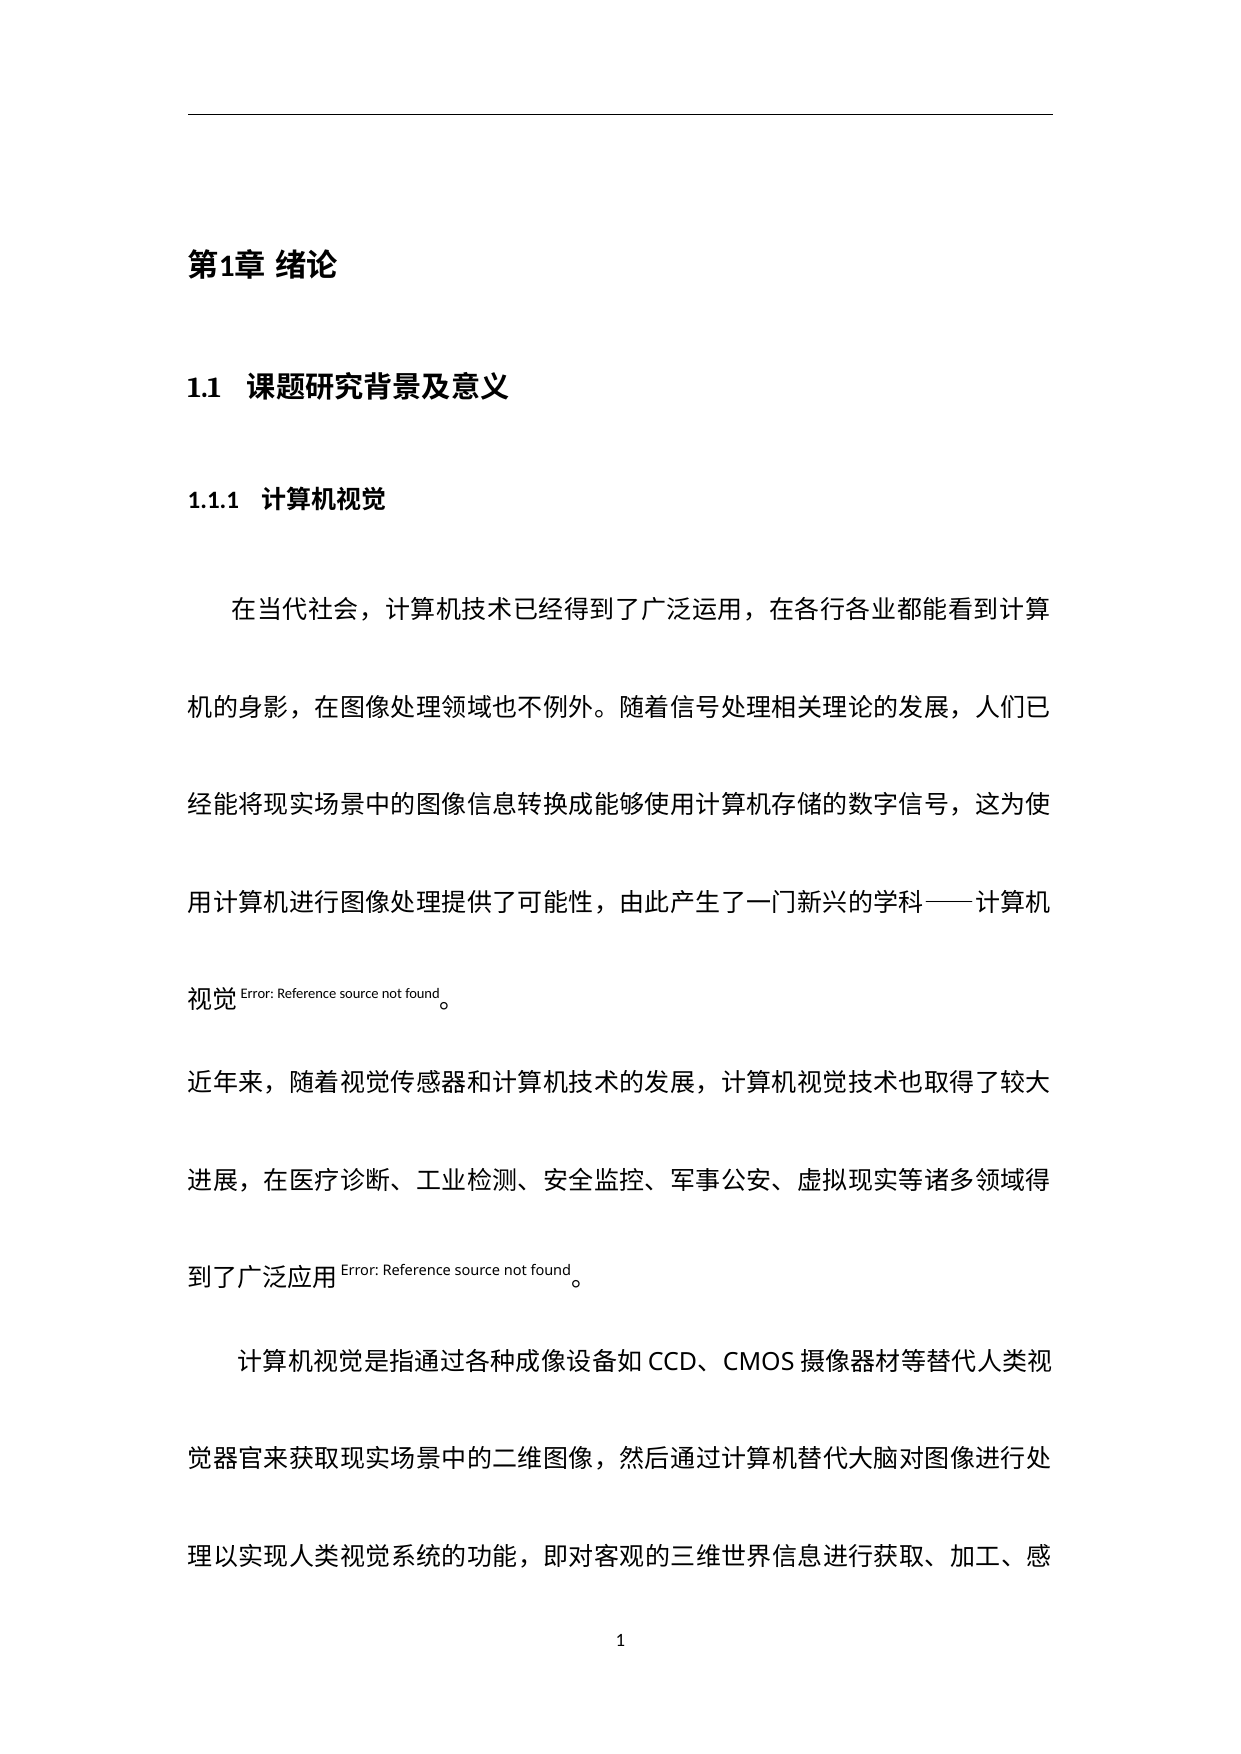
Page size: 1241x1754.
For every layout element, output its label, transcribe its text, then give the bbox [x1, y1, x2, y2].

subtitle 计算机视觉 [187, 465, 1053, 530]
subtitle 课题研究背景及意义 [187, 352, 1053, 417]
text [187, 1327, 1053, 1587]
subtitle 绪论 [187, 230, 1053, 295]
